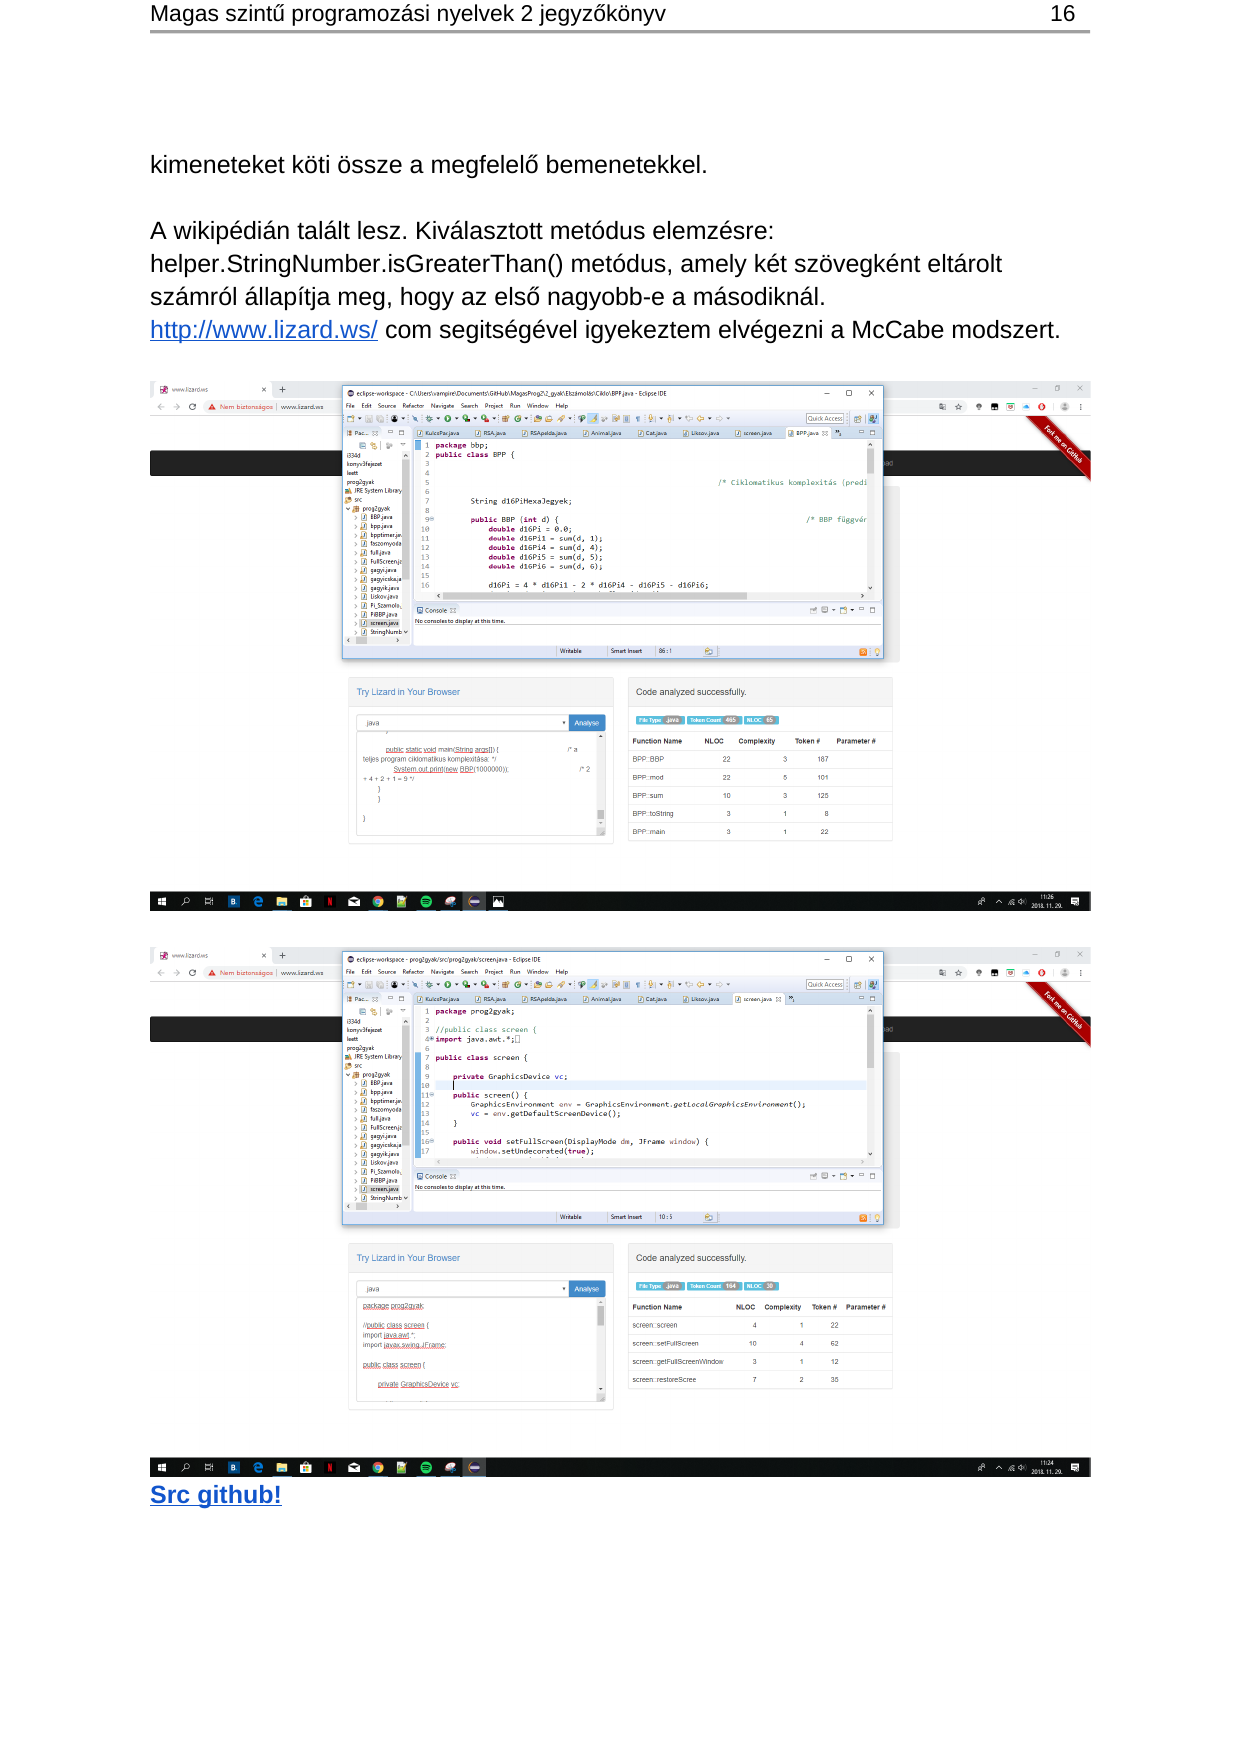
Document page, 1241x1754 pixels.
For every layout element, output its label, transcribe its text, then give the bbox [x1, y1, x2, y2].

text kimeneteket köti össze a megfelelő bemenetekkel. [150, 150, 1090, 179]
picture [150, 381, 1091, 911]
picture [150, 947, 1091, 1477]
text http://www.lizard.ws/ com segitségével igyekeztem elvégezni a McCabe modszert. [150, 315, 1090, 344]
text Src github! [150, 1480, 1090, 1509]
text A wikipédián talált lesz. Kiválasztott metódus elemzésre: helper.StringNumber.isGreaterThan() metódus, amely két szövegként eltárolt számról állapítja meg, hogy az első nagyobb-e a másodiknál. [150, 216, 1090, 311]
